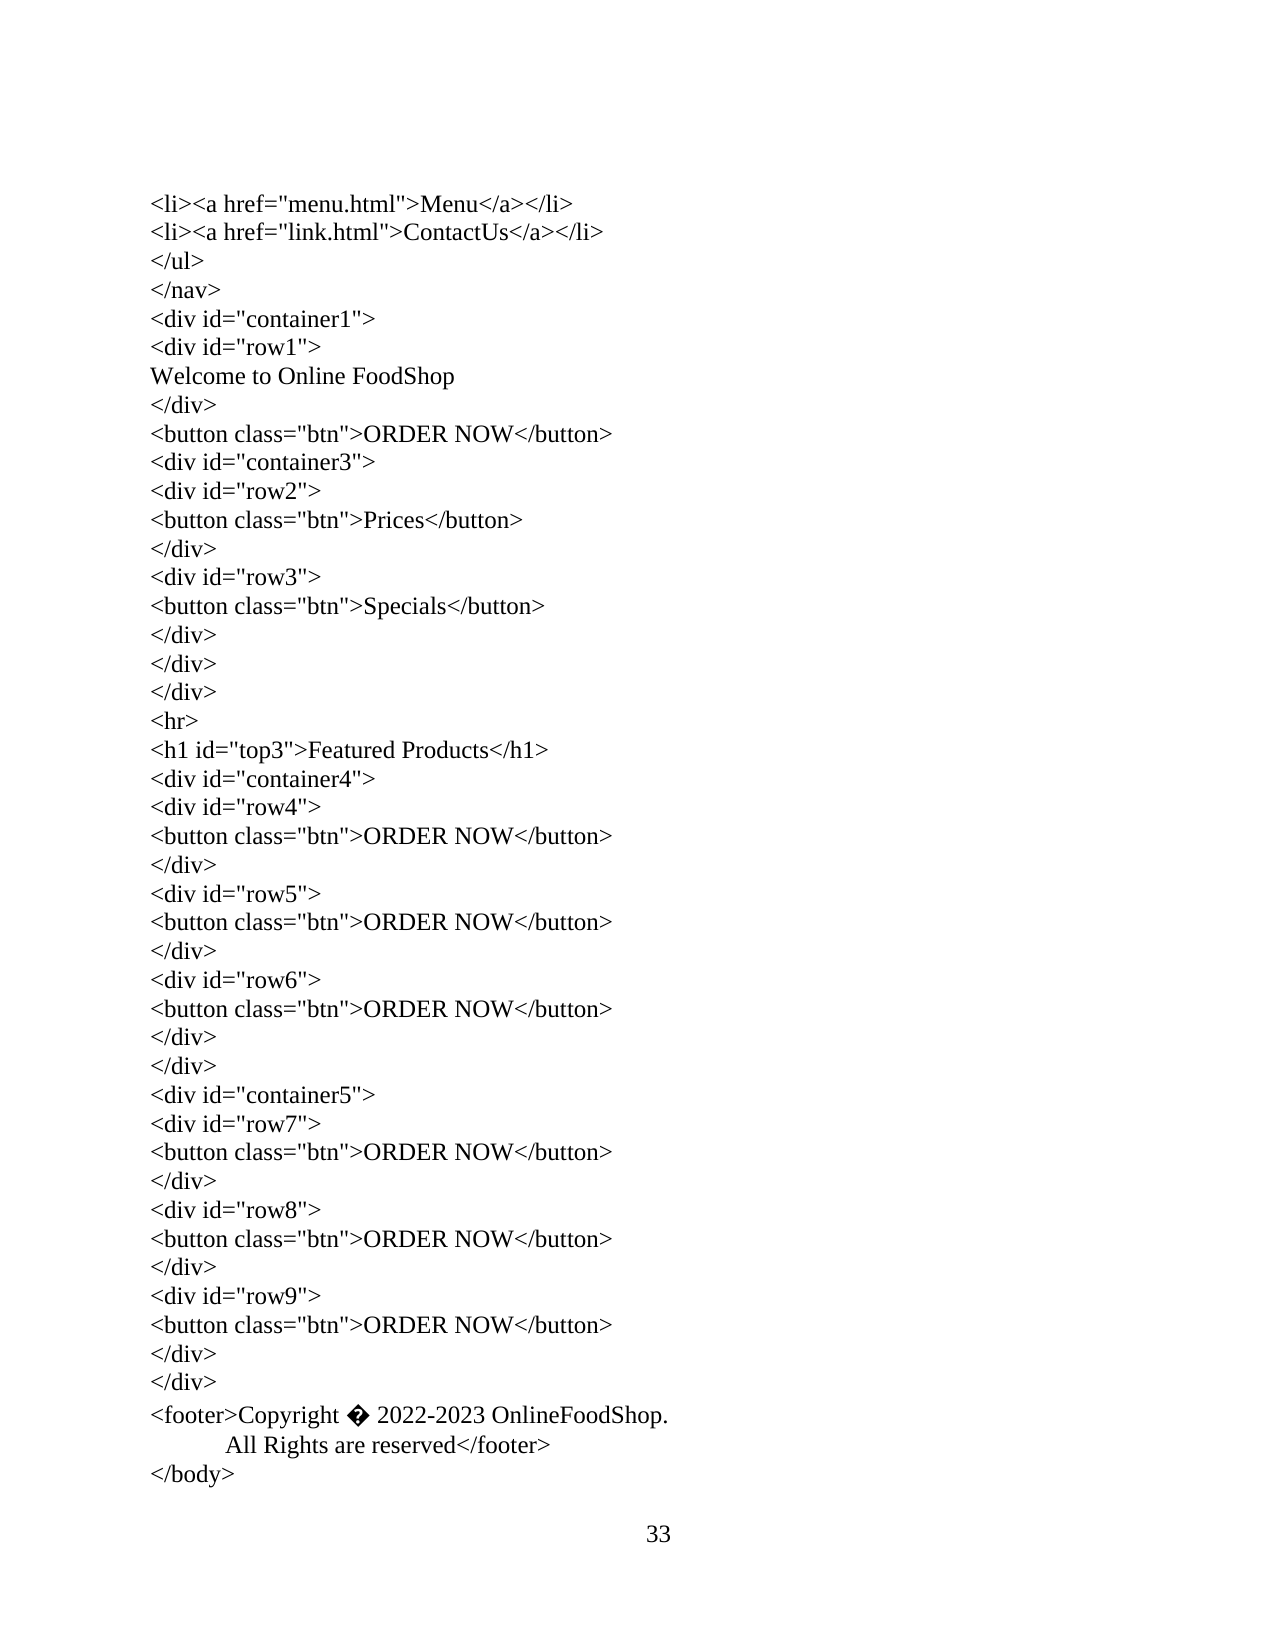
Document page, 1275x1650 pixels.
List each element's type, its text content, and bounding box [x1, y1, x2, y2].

text </div> [150, 1367, 1167, 1396]
text <button class="btn">ORDER NOW</button> [150, 419, 1167, 447]
text </div> [150, 620, 1167, 649]
text </div> [150, 677, 1167, 706]
text <button class="btn">ORDER NOW</button> [150, 994, 1167, 1022]
text <div id="row6"> [150, 965, 1167, 994]
text <div id="container3"> [150, 447, 1167, 476]
text </nav> [150, 275, 1167, 304]
text <li><a href="menu.html">Menu</a></li> [150, 189, 1167, 217]
text <div id="container1"> [150, 304, 1167, 332]
text <div id="row3"> [150, 562, 1167, 591]
text <hr> [150, 706, 1167, 735]
text All Rights are reserved</footer> [150, 1430, 1167, 1459]
text </div> [150, 850, 1167, 879]
text Welcome to Online FoodShop [150, 361, 1167, 390]
text </div> [150, 390, 1167, 419]
text <div id="row9"> [150, 1281, 1167, 1310]
text <div id="container4"> [150, 764, 1167, 792]
text <button class="btn">Specials</button> [150, 591, 1167, 620]
text <button class="btn">ORDER NOW</button> [150, 1137, 1167, 1166]
text </div> [150, 1339, 1167, 1367]
text <button class="btn">ORDER NOW</button> [150, 1310, 1167, 1339]
text <h1 id="top3">Featured Products</h1> [150, 735, 1167, 764]
text <div id="row2"> [150, 476, 1167, 505]
text </div> [150, 1252, 1167, 1281]
text <li><a href="link.html">ContactUs</a></li> [150, 217, 1167, 246]
text </div> [150, 1022, 1167, 1051]
text </div> [150, 1166, 1167, 1195]
text <div id="row4"> [150, 792, 1167, 821]
text <div id="row8"> [150, 1195, 1167, 1224]
text </div> [150, 1051, 1167, 1080]
text <div id="row5"> [150, 879, 1167, 907]
text </body> [150, 1459, 1167, 1488]
text <button class="btn">ORDER NOW</button> [150, 1224, 1167, 1252]
text <div id="row1"> [150, 332, 1167, 361]
text <button class="btn">ORDER NOW</button> [150, 907, 1167, 936]
text <button class="btn">Prices</button> [150, 505, 1167, 534]
text <div id="row7"> [150, 1109, 1167, 1137]
text </div> [150, 649, 1167, 677]
text <footer>Copyright � 2022-2023 OnlineFoodShop. [150, 1396, 1167, 1430]
text <div id="container5"> [150, 1080, 1167, 1109]
text </div> [150, 936, 1167, 965]
text </ul> [150, 246, 1167, 275]
text </div> [150, 534, 1167, 562]
text <button class="btn">ORDER NOW</button> [150, 821, 1167, 850]
